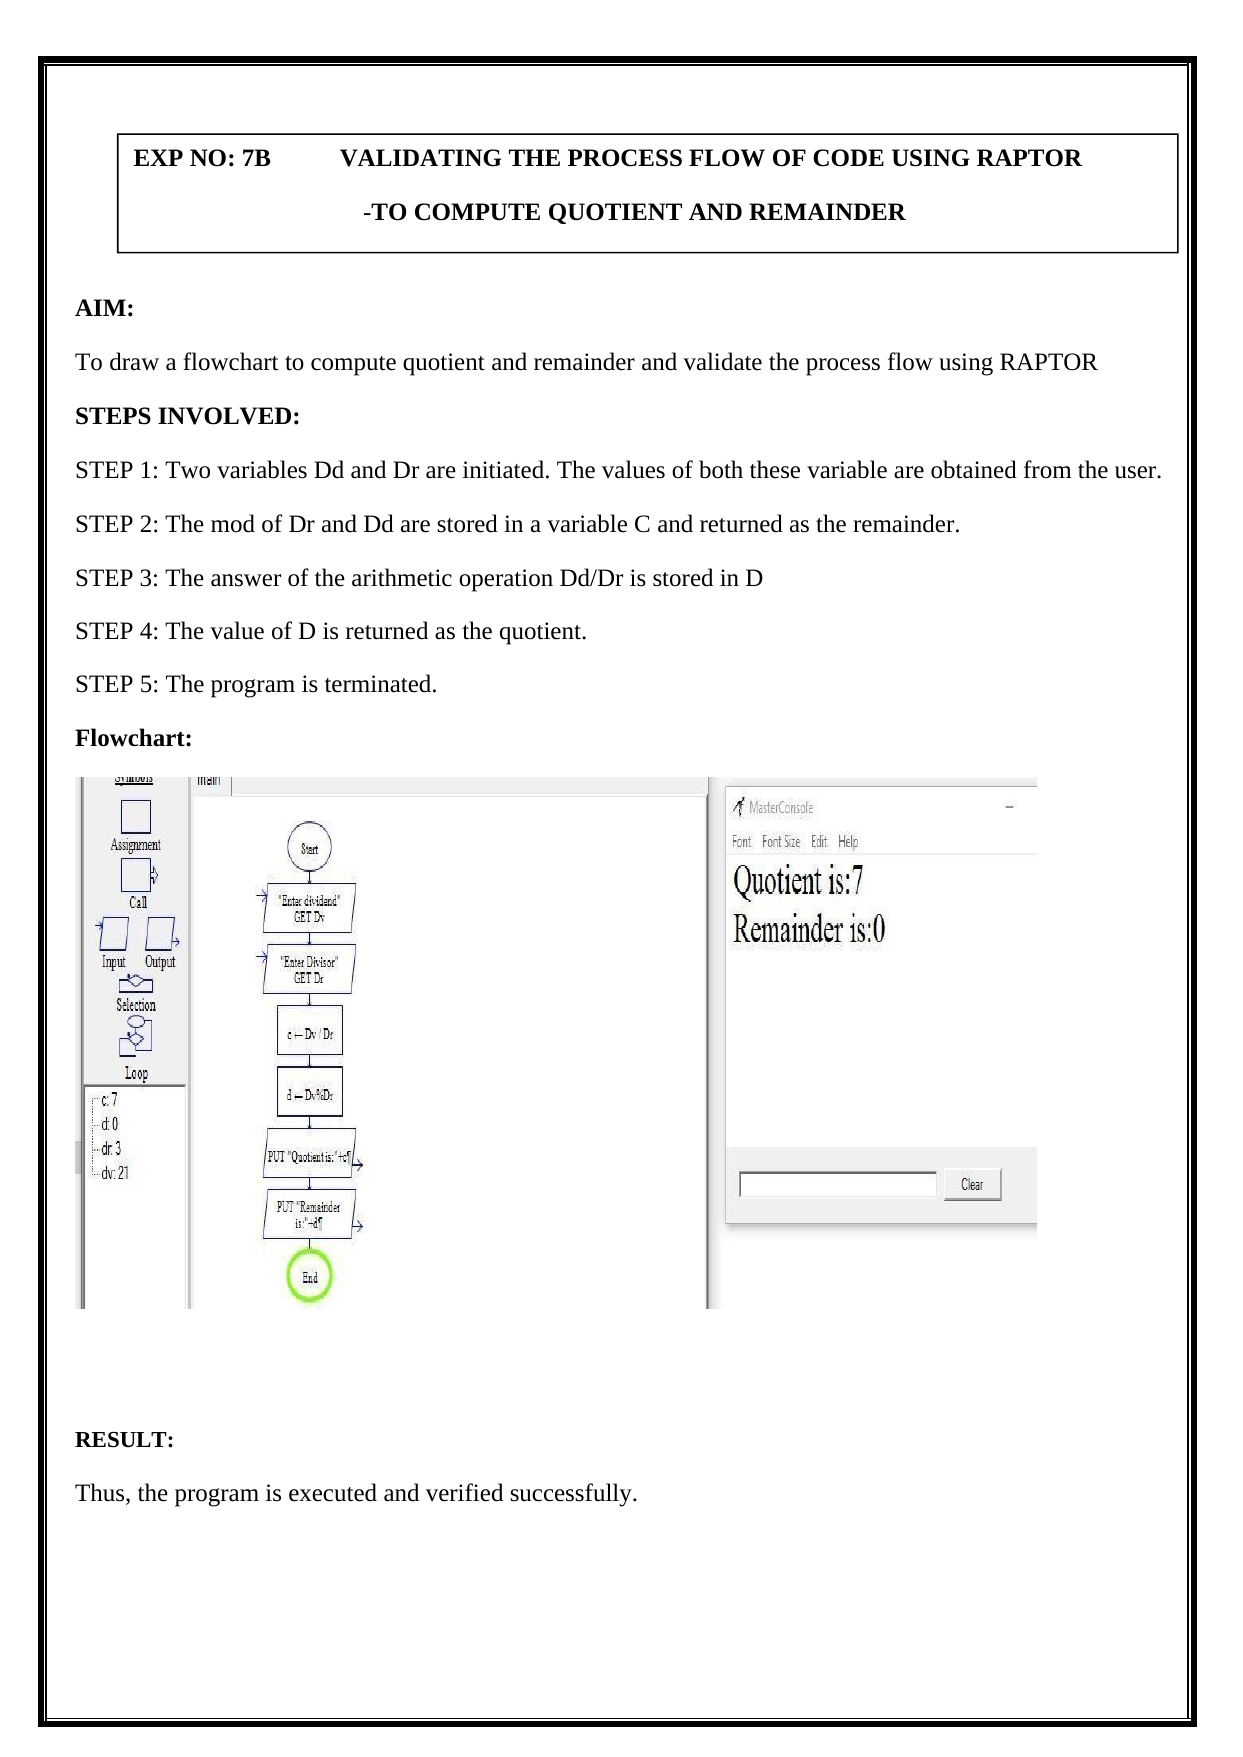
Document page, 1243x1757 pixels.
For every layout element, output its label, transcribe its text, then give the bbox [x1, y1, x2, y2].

text STEP 1: Two variables Dd and Dr are initiated. The values of both these variable are obtained from the user. STEP 2: The mod of Dr and Dd are stored in a variable C and returned as the remainder. [75, 455, 1165, 538]
text To draw a flowchart to compute quotient and remainder and validate the process flow using RAPTOR [75, 347, 1187, 376]
subtitle AIM: [75, 293, 1187, 322]
subtitle STEPS INVOLVED: [75, 401, 1187, 430]
picture [75, 777, 1038, 1309]
text STEP 3: The answer of the arithmetic operation Dd/Dr is stored in D STEP 4: The value of D is returned as the quotient. [75, 563, 766, 645]
text Thus, the program is executed and verified successfully. [75, 1478, 1187, 1507]
subtitle Flowchart: [75, 723, 1187, 752]
text STEP 5: The program is terminated. [75, 670, 1187, 698]
text RESULT: [75, 1427, 1187, 1453]
